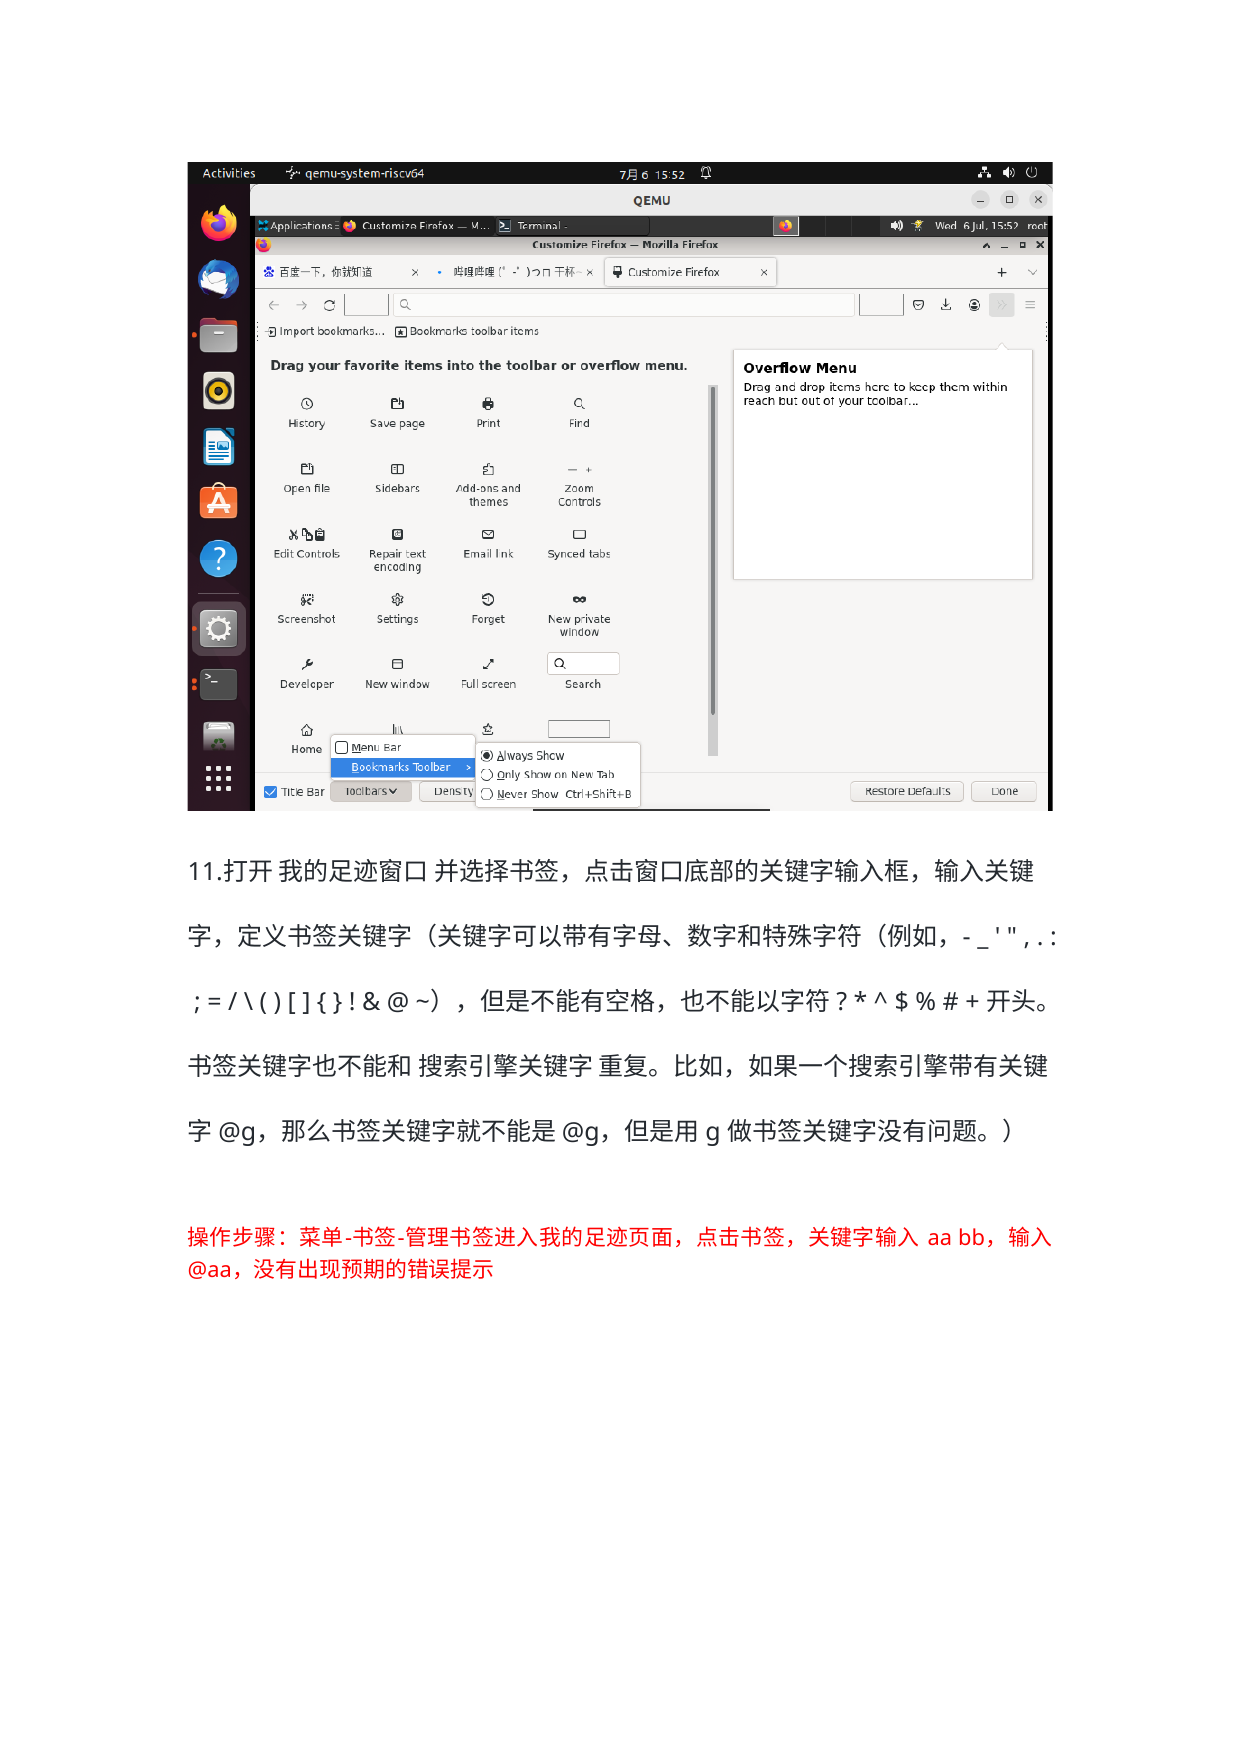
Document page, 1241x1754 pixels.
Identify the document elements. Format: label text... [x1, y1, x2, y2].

text 11.打开 我的足迹窗口 并选择书签，点击窗口底部的关键字输入框，输入关键字，定义书签关键字（关键字可以带有字母、数字和特殊字符（例如，- _ ' " , . : ; = / \ ( ) [ ] { } ! & @ ~），但是不能有空格，也不能以字符 ? * ^ $ % # + 开头。书签关键字也不能和 搜索引擎关键字 重复。比如，如果一个搜索引擎带有关键字 @g，那么书签关键字就不能是 @g，但是用 g 做书签关键字没有问题。） [187, 837, 1053, 1162]
text 操作步骤：菜单-书签-管理书签进入我的足迹页面，点击书签，关键字输入 aa bb，输入@aa，没有出现预期的错误提示 [187, 1219, 1053, 1284]
picture [187, 162, 1053, 811]
